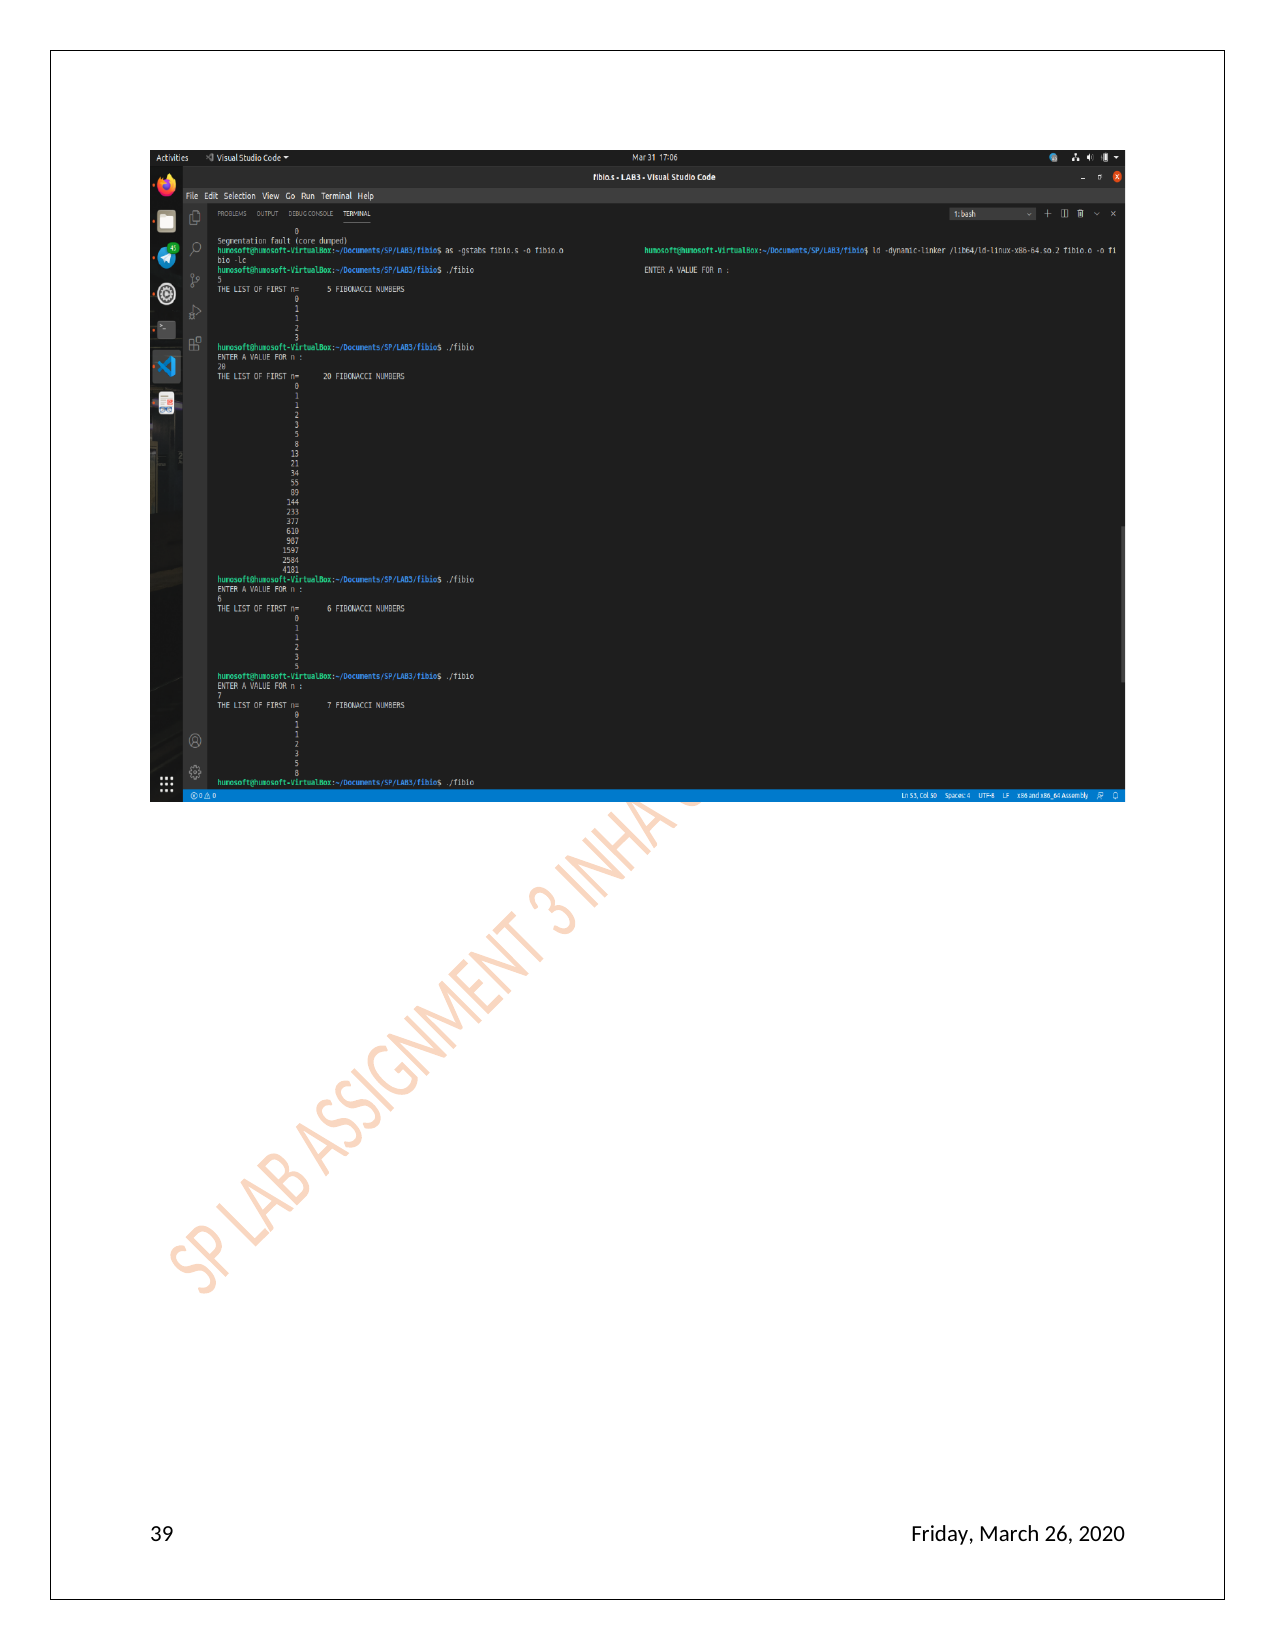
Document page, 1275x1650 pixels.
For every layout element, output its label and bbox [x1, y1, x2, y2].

picture [150, 150, 1125, 802]
